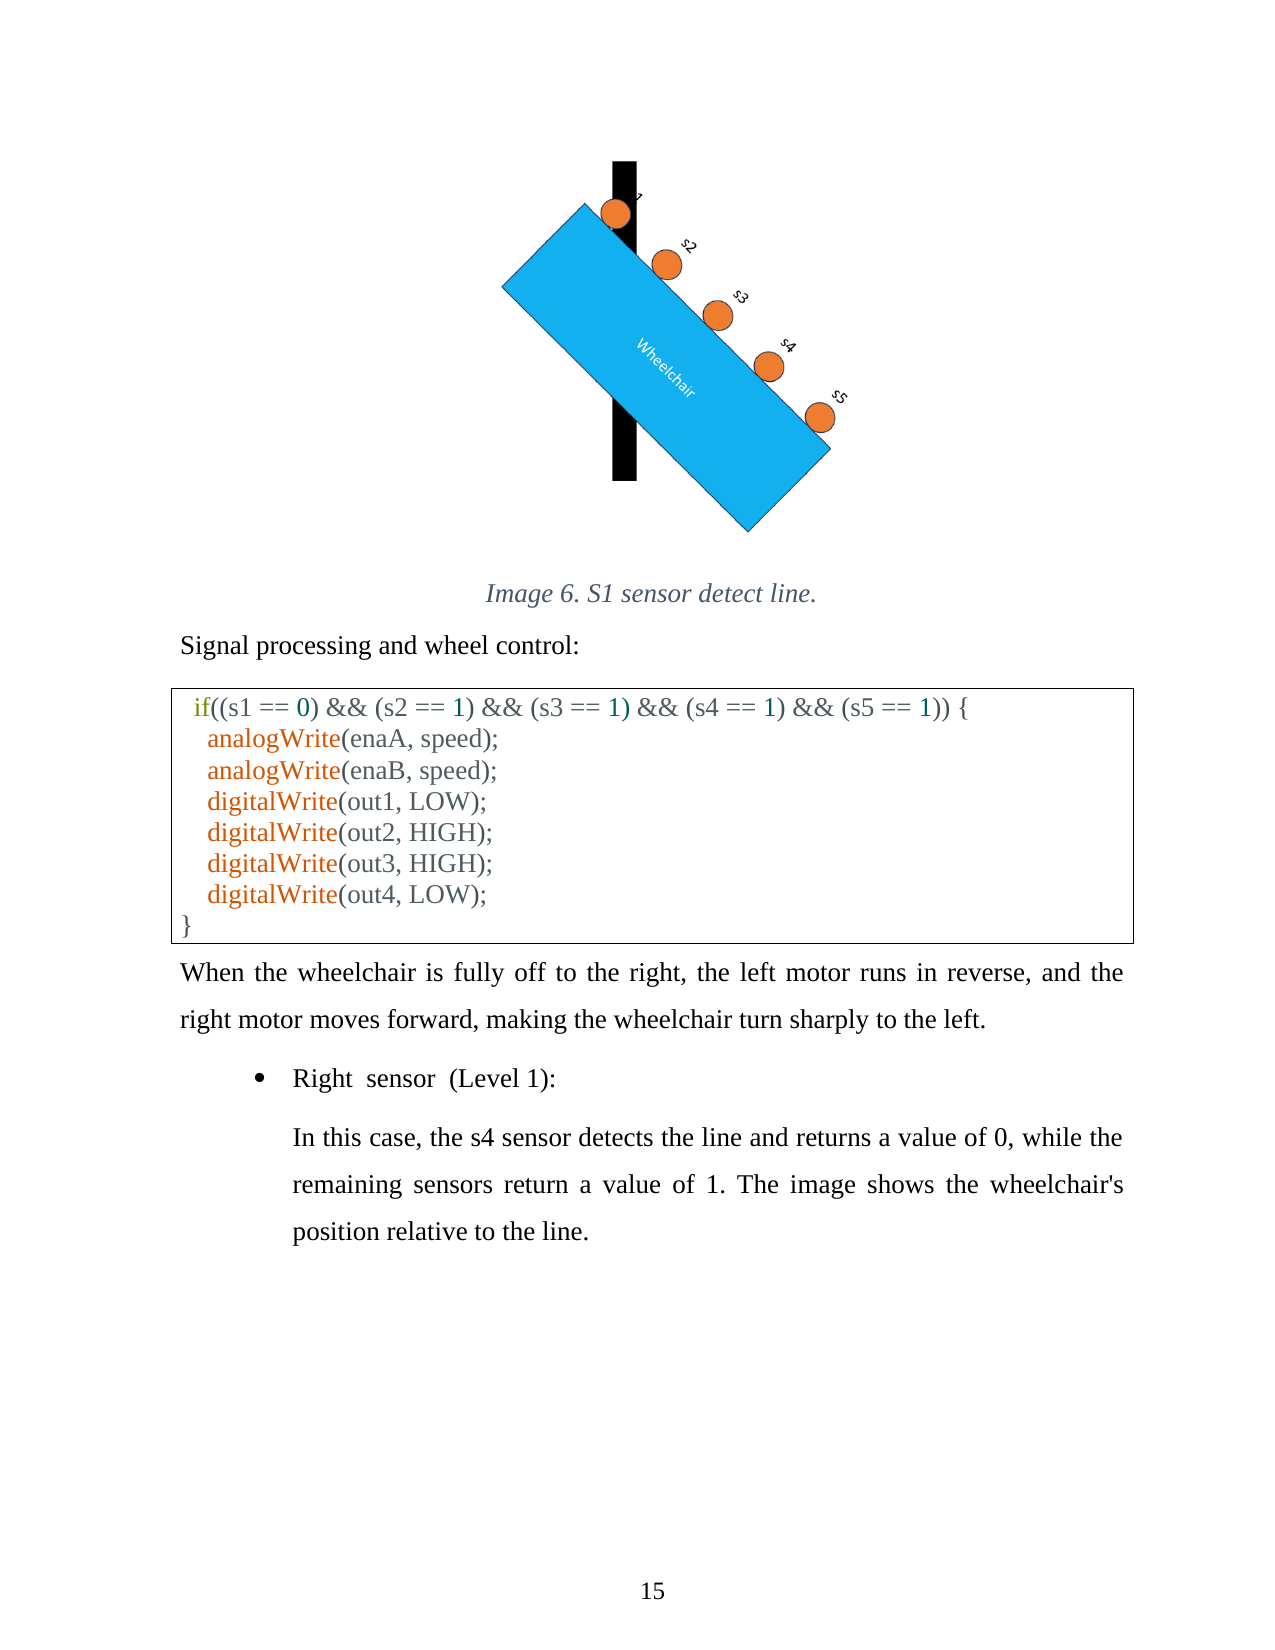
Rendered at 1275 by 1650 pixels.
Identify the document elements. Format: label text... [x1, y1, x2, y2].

text Signal processing and wheel control: [180, 629, 1125, 660]
text if((s1 == 0) && (s2 == 1) && (s3 == 1) && (s4 == 1) && (s5 == 1)) { [172, 689, 1133, 723]
text digitalWrite(out1, LOW); [180, 785, 1125, 816]
list Right sensor (Level 1): [255, 1062, 1125, 1093]
picture [419, 150, 886, 551]
text analogWrite(enaB, speed); [180, 754, 1125, 785]
text When the wheelchair is fully off to the right, the left motor runs in reverse, and the right motor moves forward, making the wheelchair turn sharply to the left. [180, 956, 1125, 1034]
text digitalWrite(out2, HIGH); [180, 816, 1125, 847]
text In this case, the s4 sensor detects the line and returns a value of 0, while the remaining sensors return a value of 1. The image shows the wheelchair's position relative to the line. [292, 1121, 1125, 1246]
text } [172, 906, 1133, 943]
text analogWrite(enaA, speed); [180, 723, 1125, 754]
text digitalWrite(out4, LOW); [180, 878, 1125, 906]
text digitalWrite(out3, HIGH); [180, 847, 1125, 878]
